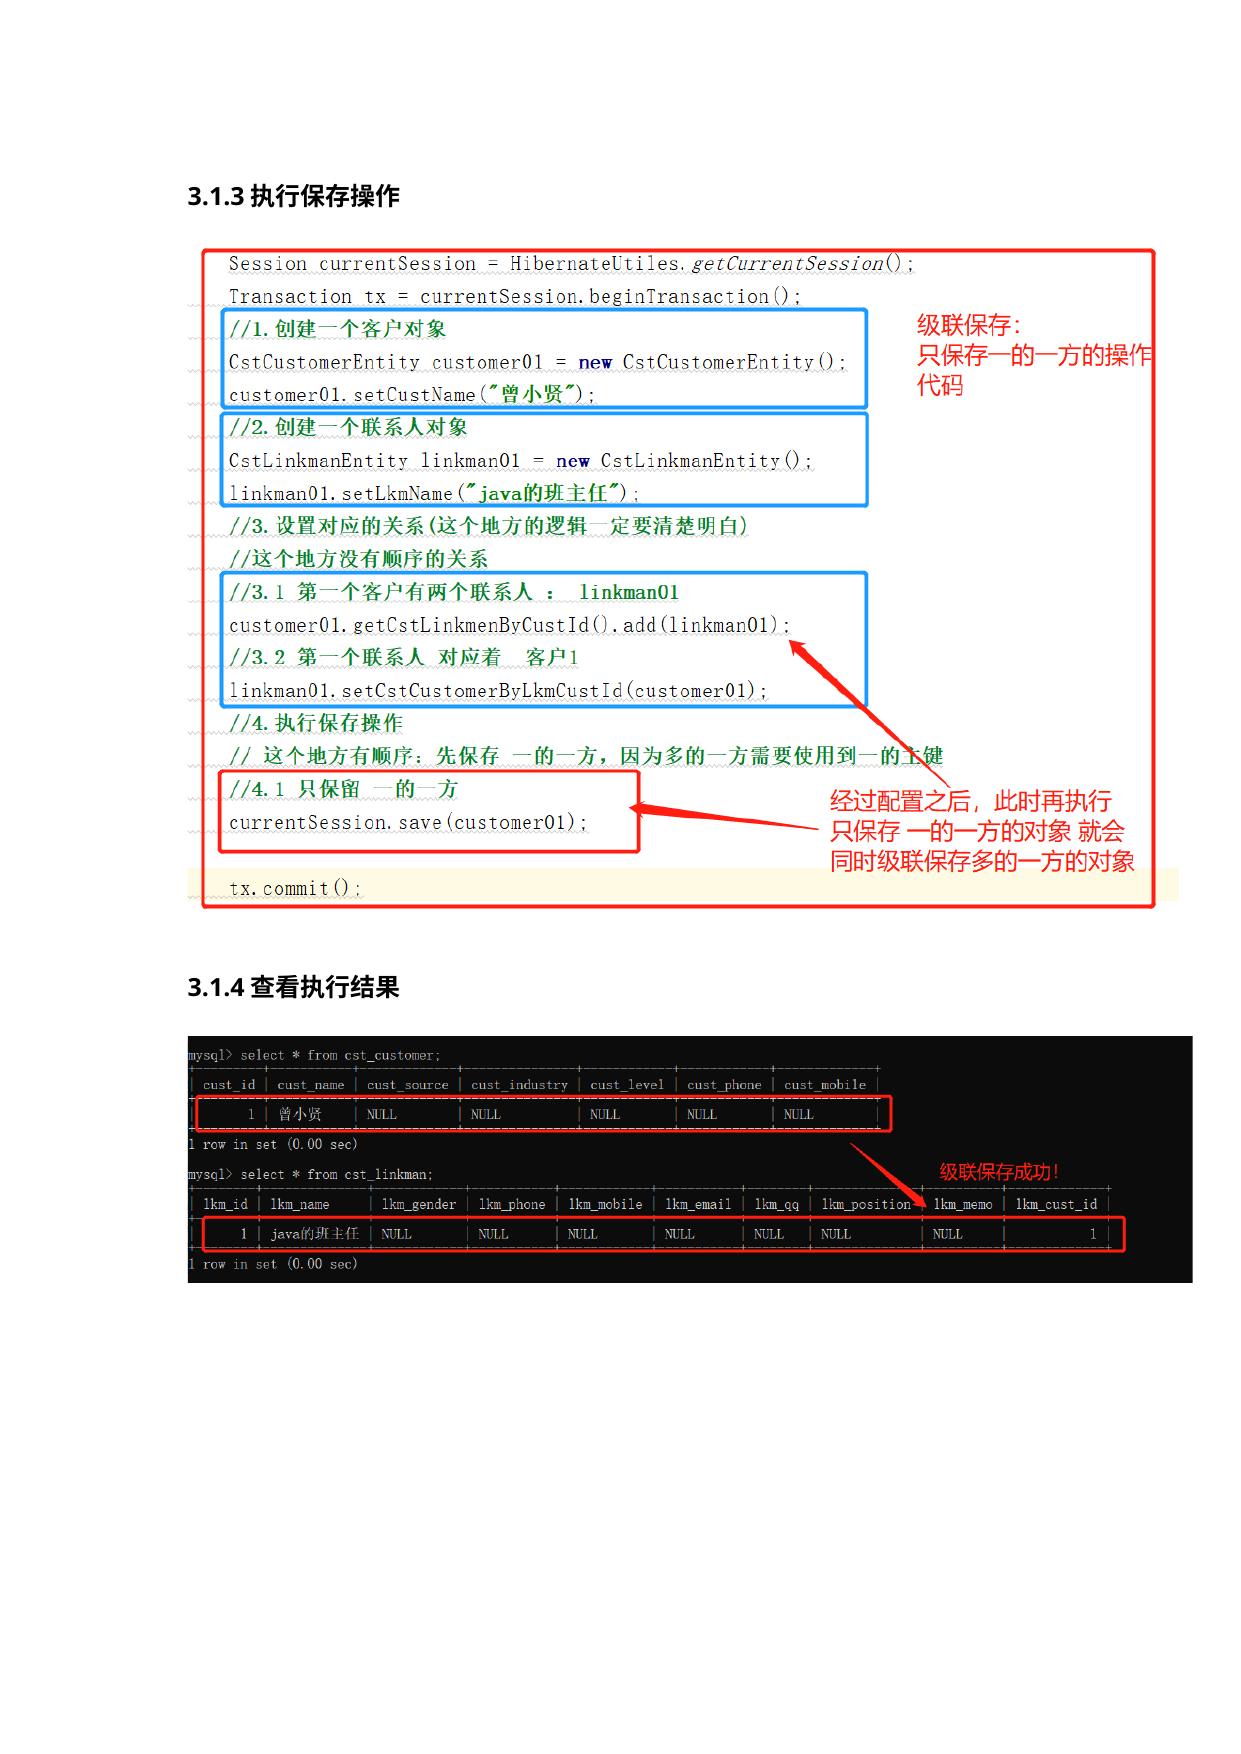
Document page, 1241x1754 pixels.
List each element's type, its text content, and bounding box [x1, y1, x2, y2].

subtitle 3.1.3执行保存操作 [187, 162, 1053, 227]
subtitle 3.1.4查看执行结果 [187, 953, 1053, 1018]
picture [187, 1036, 1193, 1283]
picture [187, 245, 1179, 911]
